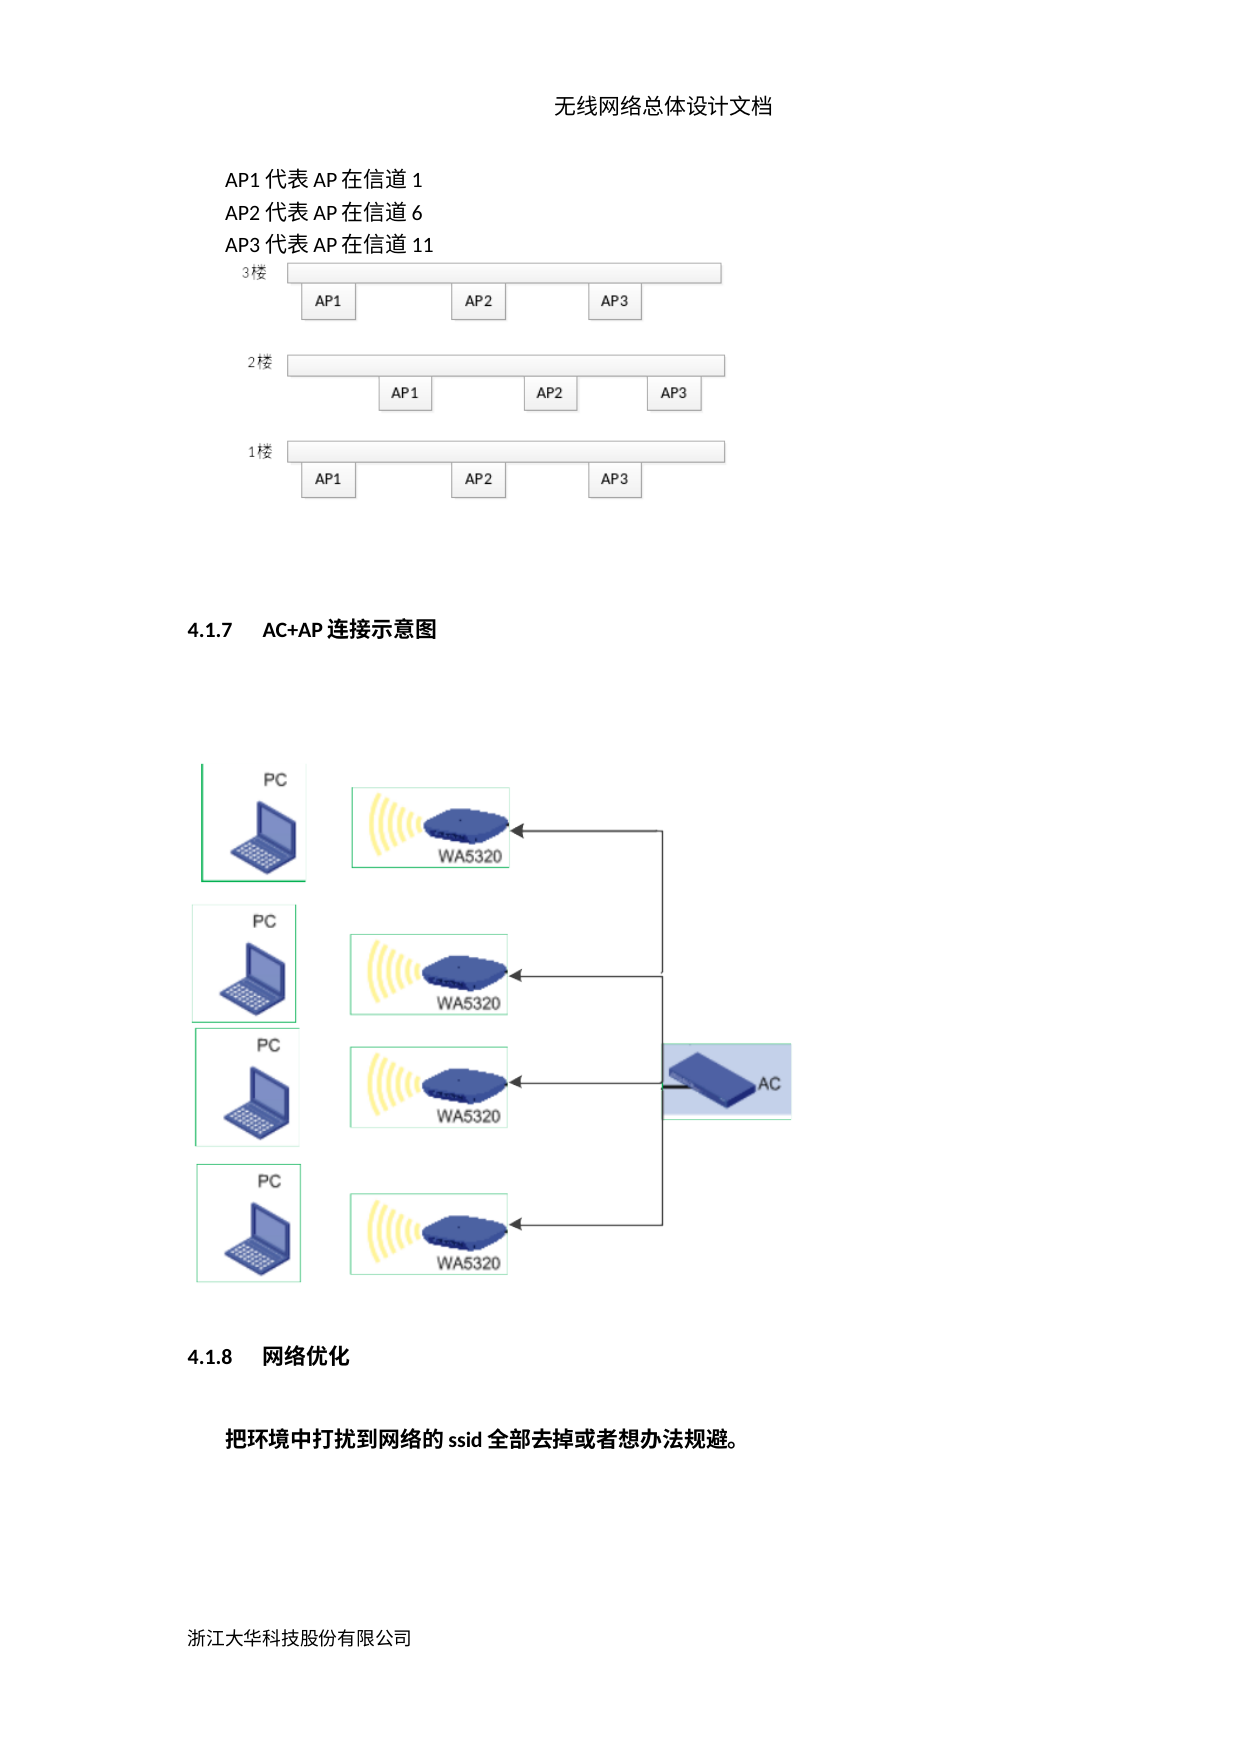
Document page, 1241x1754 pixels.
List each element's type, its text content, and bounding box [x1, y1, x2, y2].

list 把环境中打扰到网络的ssid全部去掉或者想办法规避。 [225, 1421, 1053, 1454]
subtitle AC+AP连接示意图 [187, 612, 1053, 644]
list AP1 代表AP在信道1 [225, 162, 1053, 194]
subtitle 网络优化 [187, 1339, 1053, 1371]
list AP3 代表AP在信道11 [225, 227, 1053, 259]
list AP2 代表AP在信道6 [225, 194, 1053, 227]
